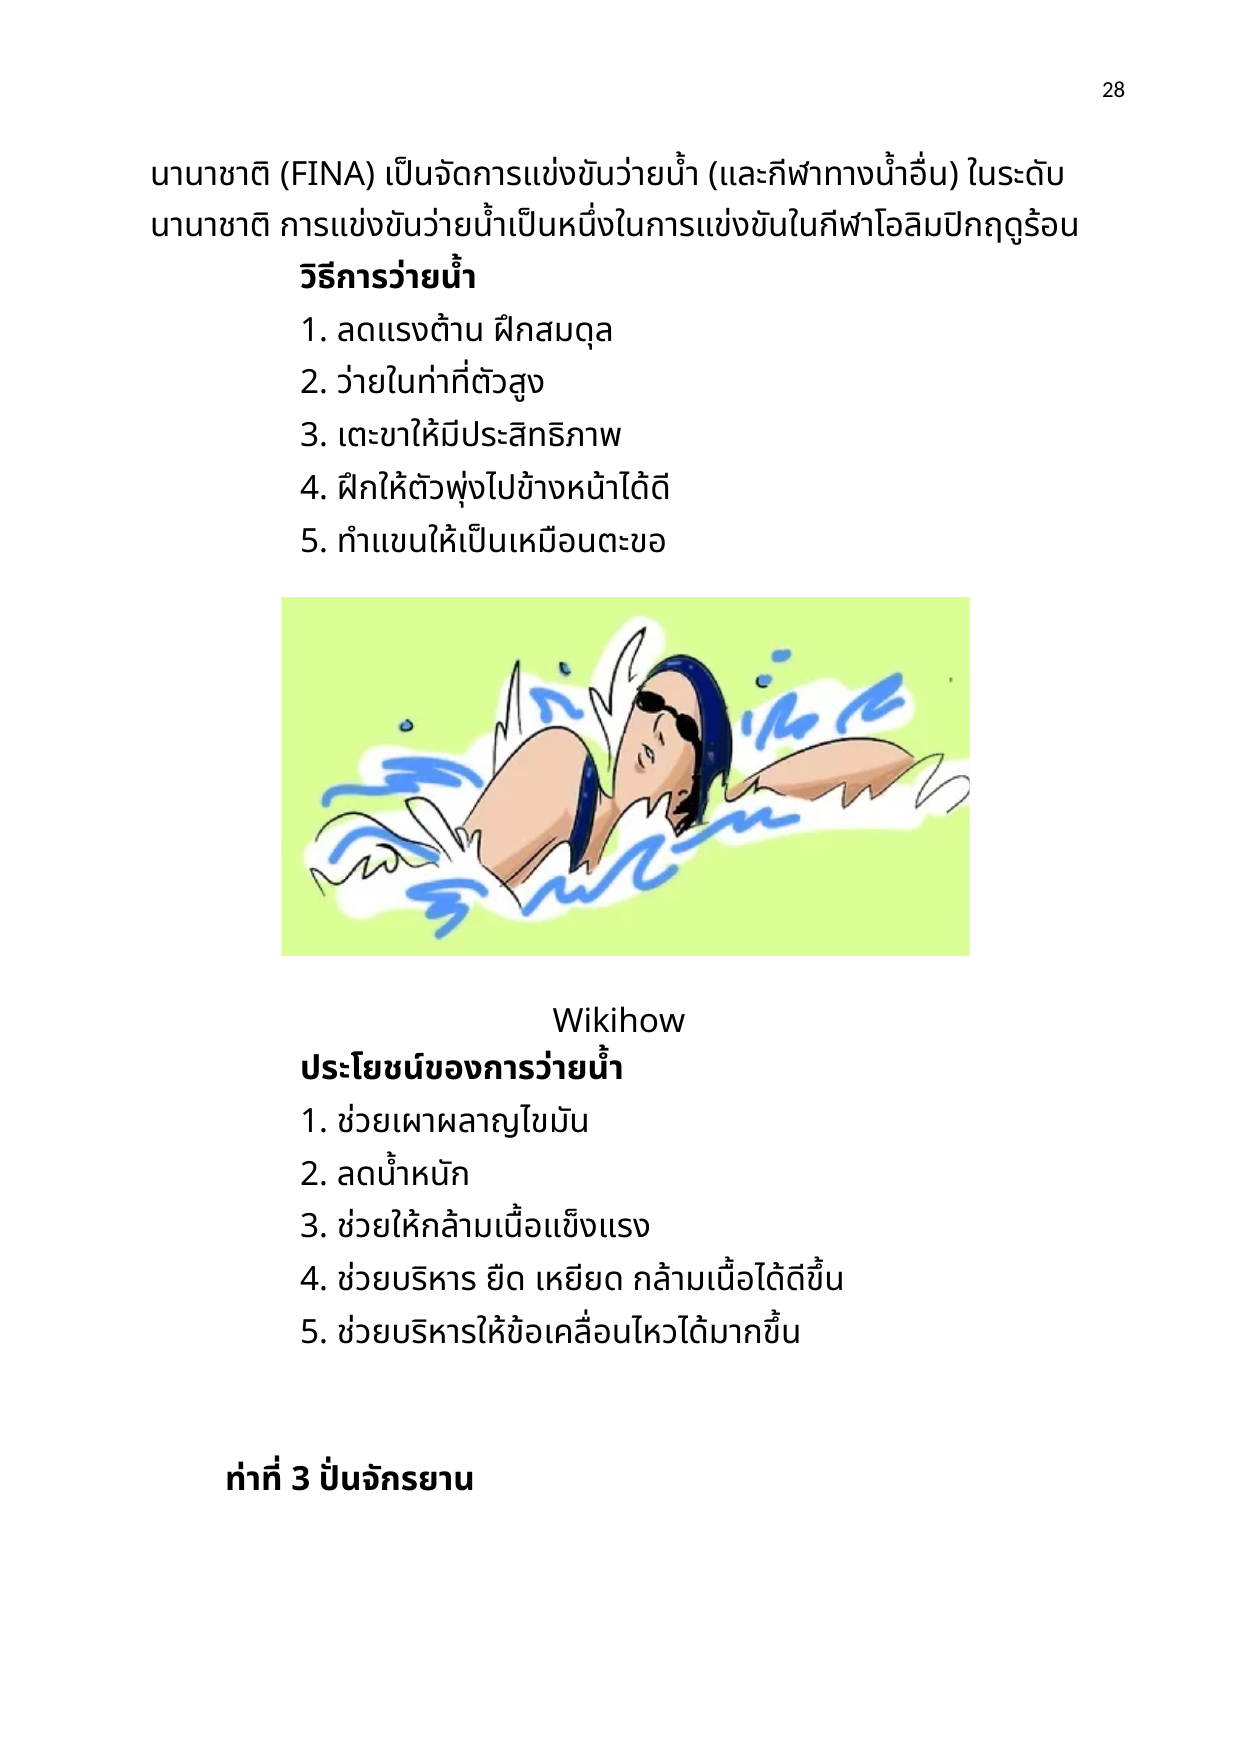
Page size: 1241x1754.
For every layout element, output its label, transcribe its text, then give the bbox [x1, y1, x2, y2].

text 3. ช่วยให้กล้ามเนื้อแข็งแรง [150, 1202, 1087, 1253]
text 5. ทำแขนให้เป็นเหมือนตะขอ [150, 516, 1087, 567]
text 4. ช่วยบริหาร ยืด เหยียด กล้ามเนื้อได้ดีขึ้น [150, 1255, 1087, 1305]
text ท่าที่ 3 ปั่นจักรยาน [150, 1455, 1087, 1506]
text Wikihow [150, 997, 1087, 1042]
text 3. เตะขาให้มีประสิทธิภาพ [150, 411, 1087, 462]
text 1. ช่วยเผาผลาญไขมัน [150, 1097, 1087, 1147]
text วิธีการว่ายน้ำ [150, 253, 1087, 303]
text 5. ช่วยบริหารให้ข้อเคลื่อนไหวได้มากขึ้น [150, 1307, 1087, 1358]
text 2. ว่ายในท่าที่ตัวสูง [150, 358, 1087, 409]
text ประโยชน์ของการว่ายน้ำ [150, 1044, 1087, 1094]
text 2. ลดน้ำหนัก [150, 1149, 1087, 1200]
text 4. ฝึกให้ตัวพุ่งไปข้างหน้าได้ดี [150, 464, 1087, 514]
text 1. ลดแรงต้าน ฝึกสมดุล [150, 306, 1087, 356]
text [150, 150, 1087, 251]
picture [281, 597, 970, 956]
